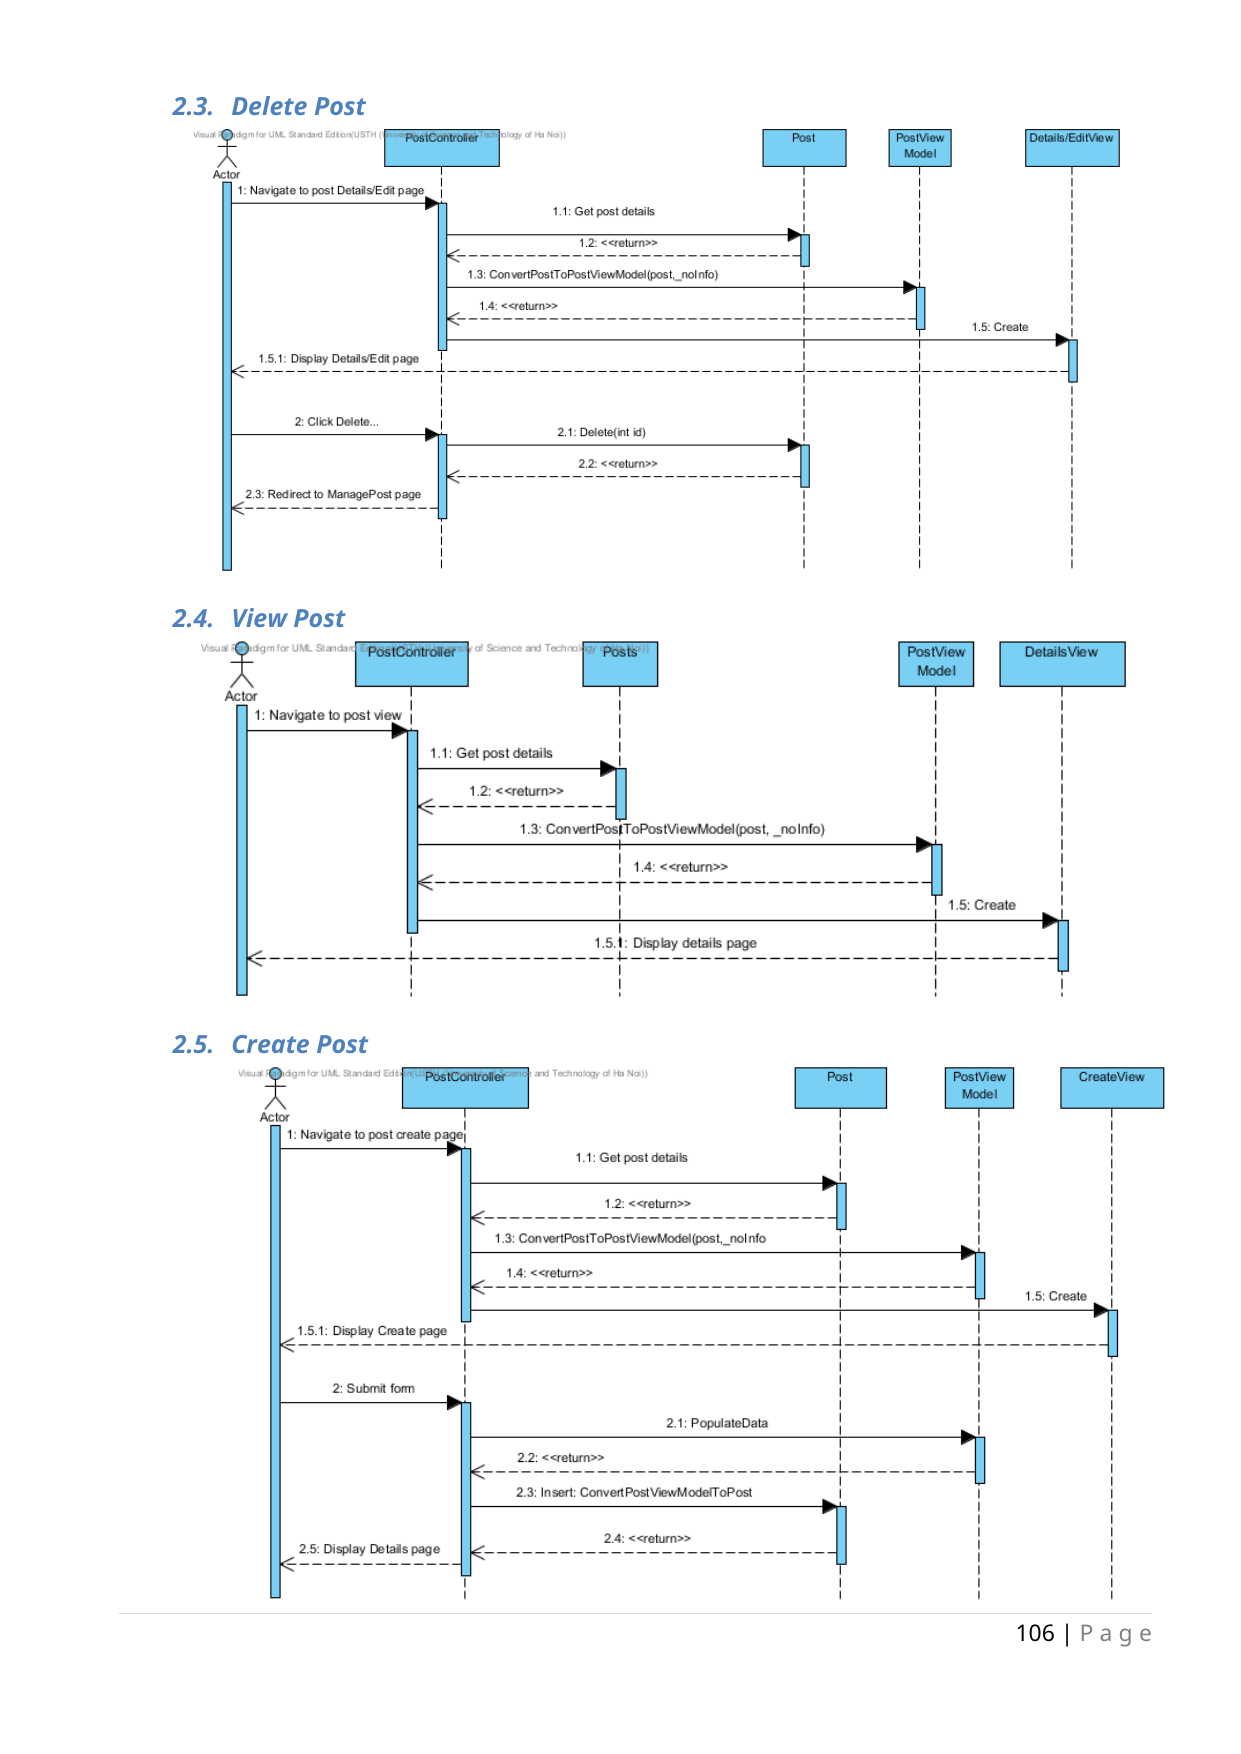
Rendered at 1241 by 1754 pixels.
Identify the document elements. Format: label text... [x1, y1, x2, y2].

picture [201, 639, 1131, 1001]
subtitle View Post [193, 600, 1152, 634]
subtitle Delete Post [193, 88, 1152, 123]
picture [238, 1065, 1169, 1603]
picture [193, 127, 1124, 575]
subtitle Create Post [193, 1026, 1152, 1060]
